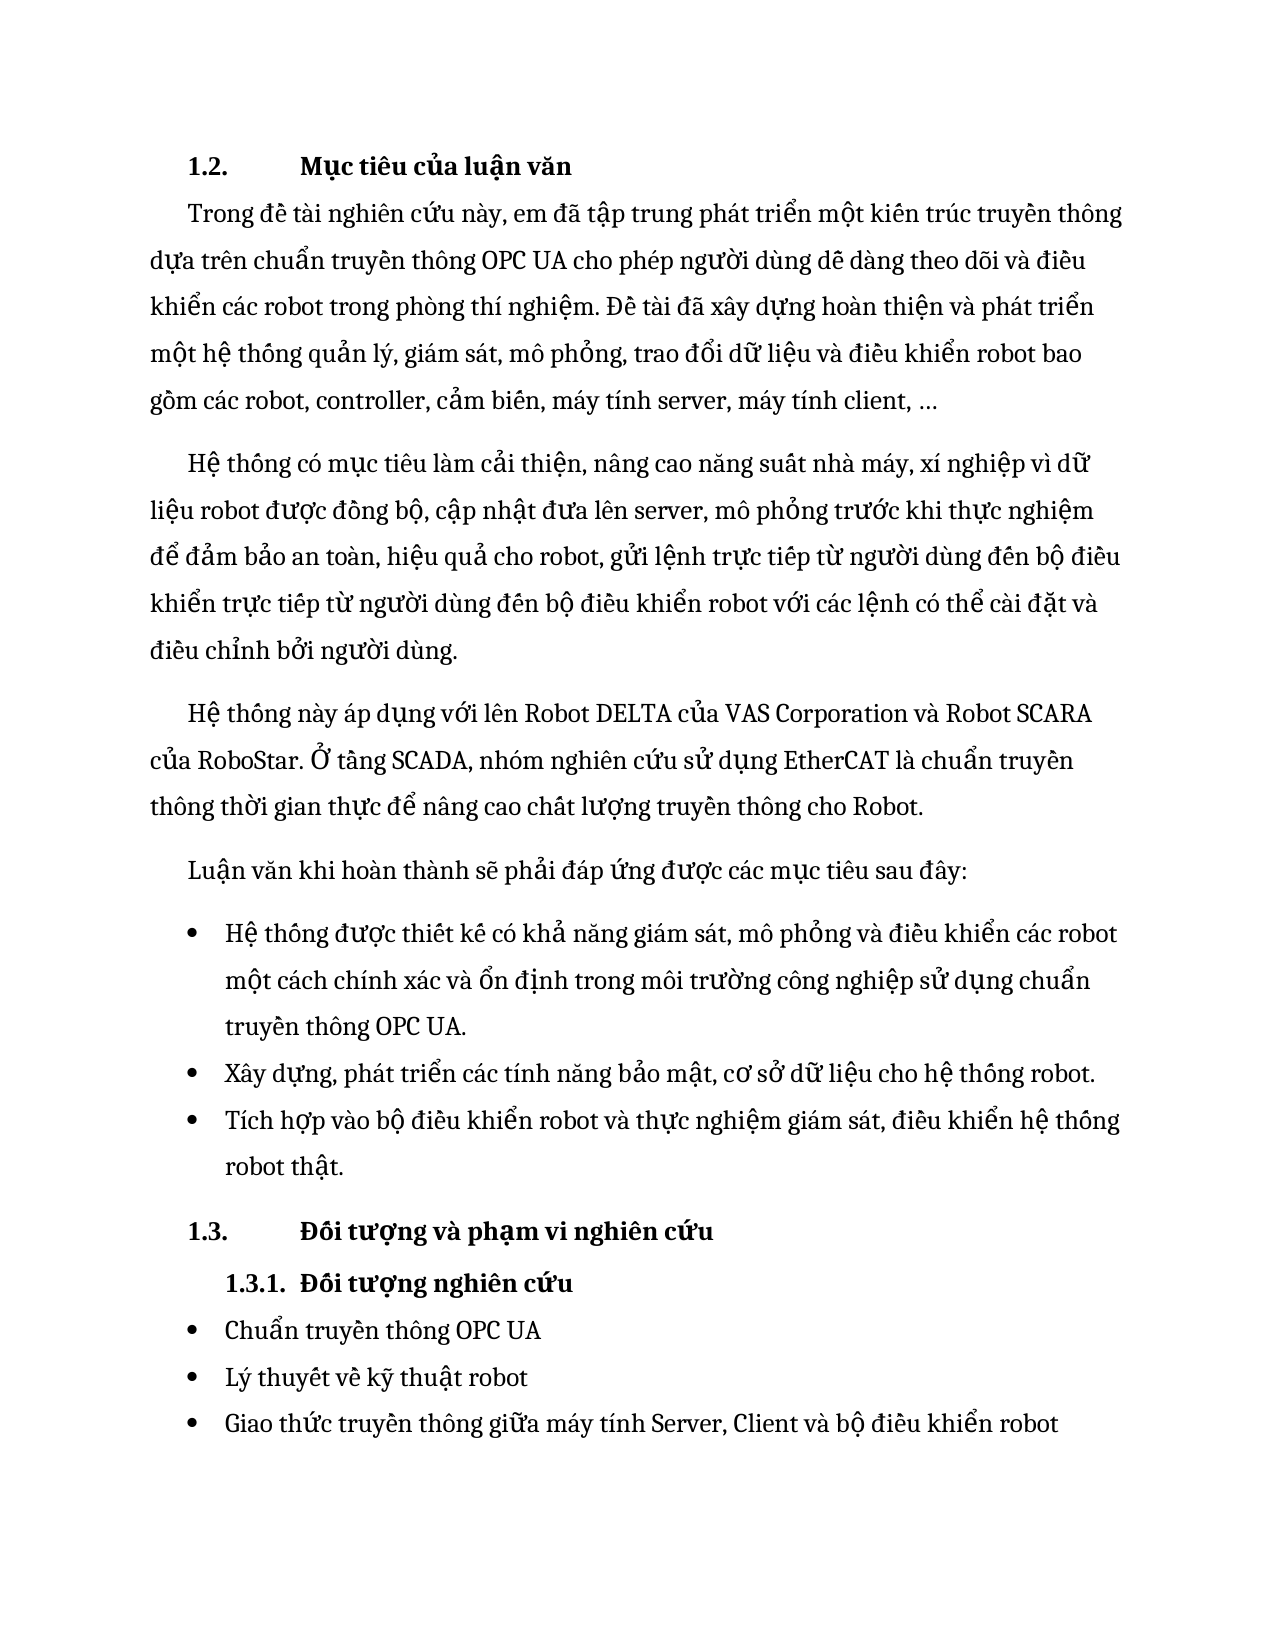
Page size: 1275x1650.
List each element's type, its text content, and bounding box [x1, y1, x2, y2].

text Trong đề tài nghiên cứu này, em đã tập trung phát triển một kiến trúc truyền thông dựa trên chuẩn truyền thông OPC UA cho phép người dùng dễ dàng theo dõi và điều khiển các robot trong phòng thí nghiệm. Đề tài đã xây dựng hoàn thiện và phát triển một hệ thống quản lý, giám sát, mô phỏng, trao đổi dữ liệu và điều khiển robot bao gồm các robot, controller, cảm biến, máy tính server, máy tính client, … [150, 198, 1125, 416]
subtitle Đối tượng nghiên cứu [225, 1267, 1125, 1299]
text Luận văn khi hoàn thành sẽ phải đáp ứng được các mục tiêu sau đây: [150, 855, 1125, 886]
list Xây dựng, phát triển các tính năng bảo mật, cơ sở dữ liệu cho hệ thống robot. [187, 1058, 1125, 1089]
subtitle Mục tiêu của luận văn [187, 150, 1125, 182]
list Hệ thống được thiết kế có khả năng giám sát, mô phỏng và điều khiển các robot một cách chính xác và ổn định trong môi trường công nghiệp sử dụng chuẩn truyền thông OPC UA. [187, 918, 1125, 1043]
list Chuẩn truyền thông OPC UA [187, 1315, 1125, 1346]
list Giao thức truyền thông giữa máy tính Server, Client và bộ điều khiển robot [187, 1408, 1125, 1440]
list Tích hợp vào bộ điều khiển robot và thực nghiệm giám sát, điều khiển hệ thống robot thật. [187, 1105, 1125, 1183]
text Hệ thống này áp dụng với lên Robot DELTA của VAS Corporation và Robot SCARA của RoboStar. Ở tầng SCADA, nhóm nghiên cứu sử dụng EtherCAT là chuẩn truyền thông thời gian thực để nâng cao chất lượng truyền thông cho Robot. [150, 698, 1125, 823]
text Hệ thống có mục tiêu làm cải thiện, nâng cao năng suất nhà máy, xí nghiệp vì dữ liệu robot được đồng bộ, cập nhật đưa lên server, mô phỏng trước khi thực nghiệm để đảm bảo an toàn, hiệu quả cho robot, gửi lệnh trực tiếp từ người dùng đến bộ điều khiển trực tiếp từ người dùng đến bộ điều khiển robot với các lệnh có thể cài đặt và điều chỉnh bởi người dùng. [150, 448, 1125, 666]
subtitle Đối tượng và phạm vi nghiên cứu [187, 1215, 1125, 1247]
list Lý thuyết về kỹ thuật robot [187, 1362, 1125, 1393]
